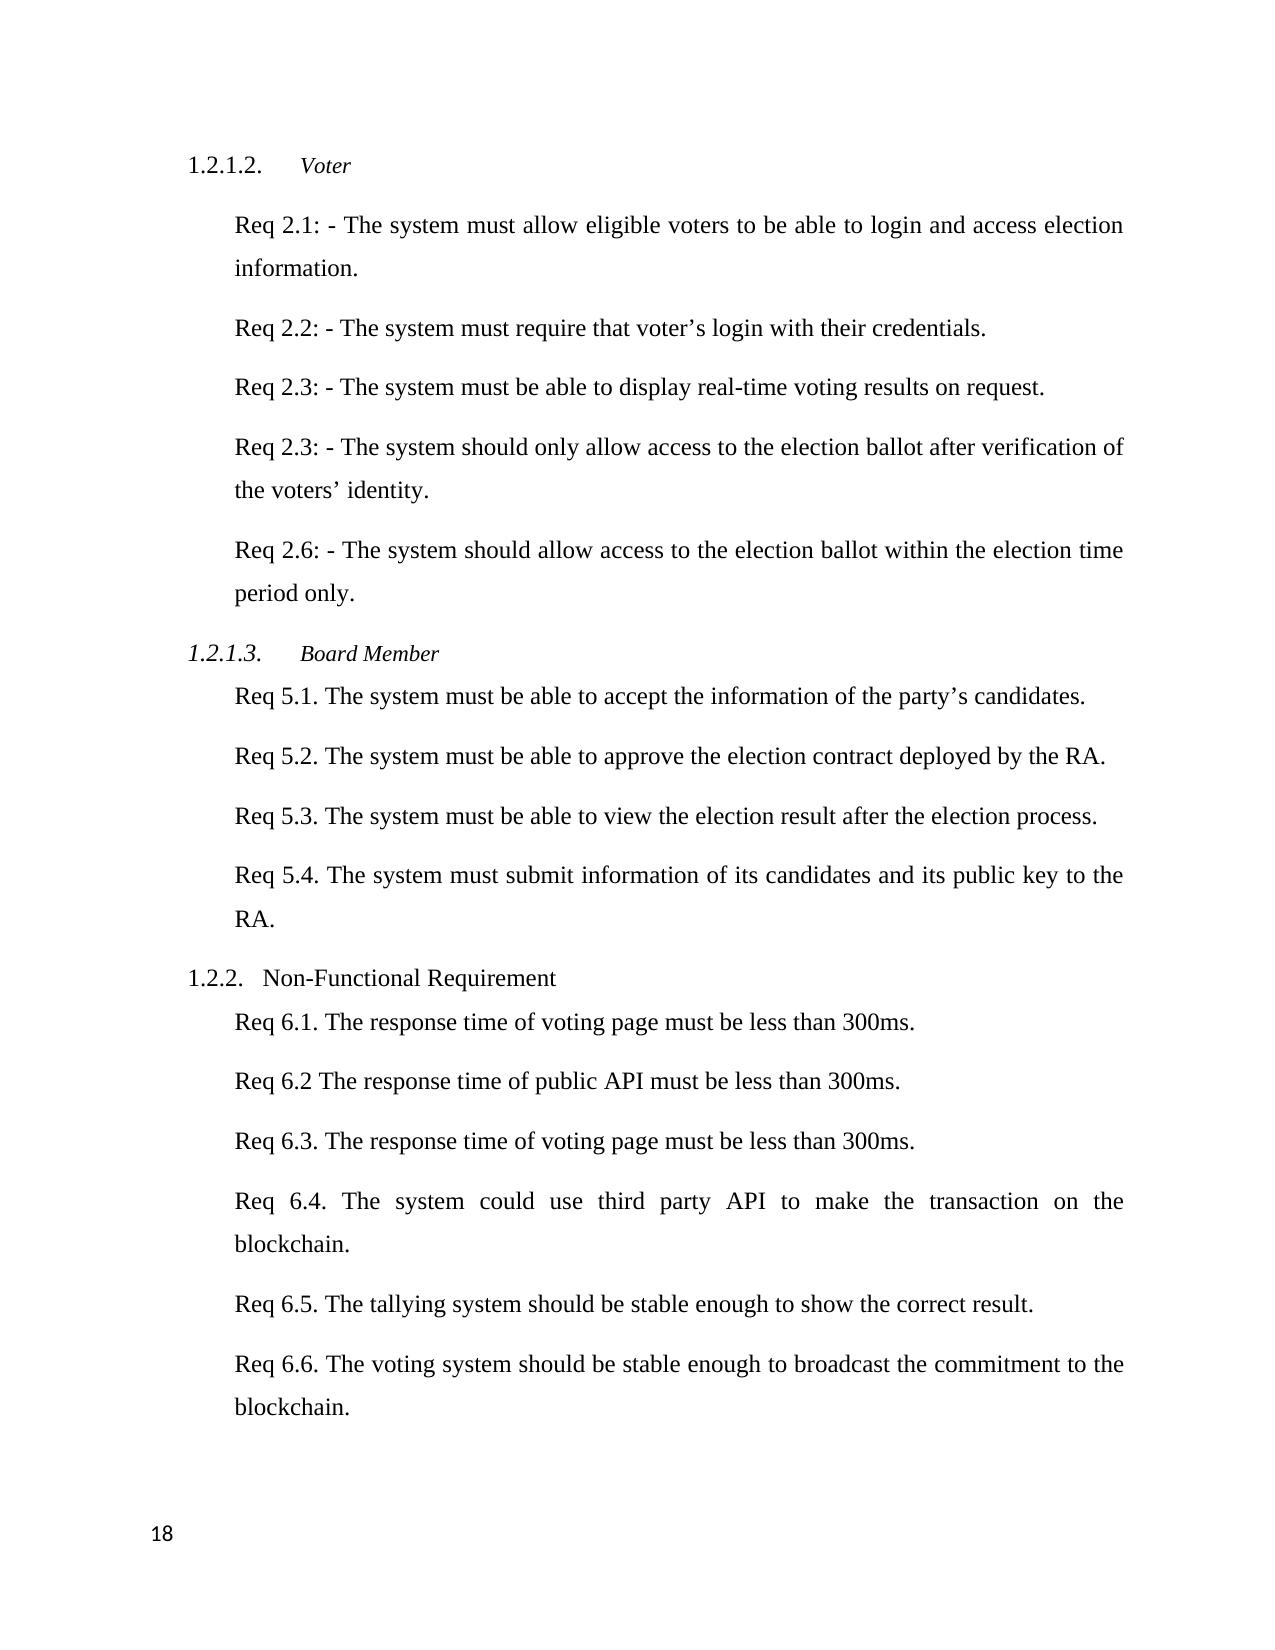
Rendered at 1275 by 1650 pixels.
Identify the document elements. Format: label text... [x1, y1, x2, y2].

list Voter [187, 150, 1125, 179]
text Req 2.3: - The system must be able to display real-time voting results on request. [234, 372, 1125, 401]
text Req 6.6. The voting system should be stable enough to broadcast the commitment to the blockchain. [234, 1349, 1125, 1421]
text Req 6.1. The response time of voting page must be less than 300ms. [234, 1007, 1125, 1035]
text Req 5.2. The system must be able to approve the election contract deployed by the RA. [234, 741, 1125, 770]
text Req 6.2 The response time of public API must be less than 300ms. [234, 1066, 1125, 1095]
text Req 5.1. The system must be able to accept the information of the party’s candidates. [234, 681, 1125, 710]
text Req 2.3: - The system should only allow access to the election ballot after verification of the voters’ identity. [234, 432, 1125, 504]
text Req 6.5. The tallying system should be stable enough to show the correct result. [234, 1289, 1125, 1318]
text Req 6.3. The response time of voting page must be less than 300ms. [234, 1126, 1125, 1155]
text Req 2.6: - The system should allow access to the election ballot within the election time period only. [234, 535, 1125, 607]
subtitle Board Member [187, 638, 1125, 667]
subtitle Non-Functional Requirement [187, 963, 1125, 992]
text Req 6.4. The system could use third party API to make the transaction on the blockchain. [234, 1186, 1125, 1258]
text Req 2.1: - The system must allow eligible voters to be able to login and access election information. [234, 210, 1125, 282]
text Req 5.3. The system must be able to view the election result after the election process. [234, 801, 1125, 829]
text Req 2.2: - The system must require that voter’s login with their credentials. [234, 313, 1125, 341]
text Req 5.4. The system must submit information of its candidates and its public key to the RA. [234, 861, 1125, 932]
